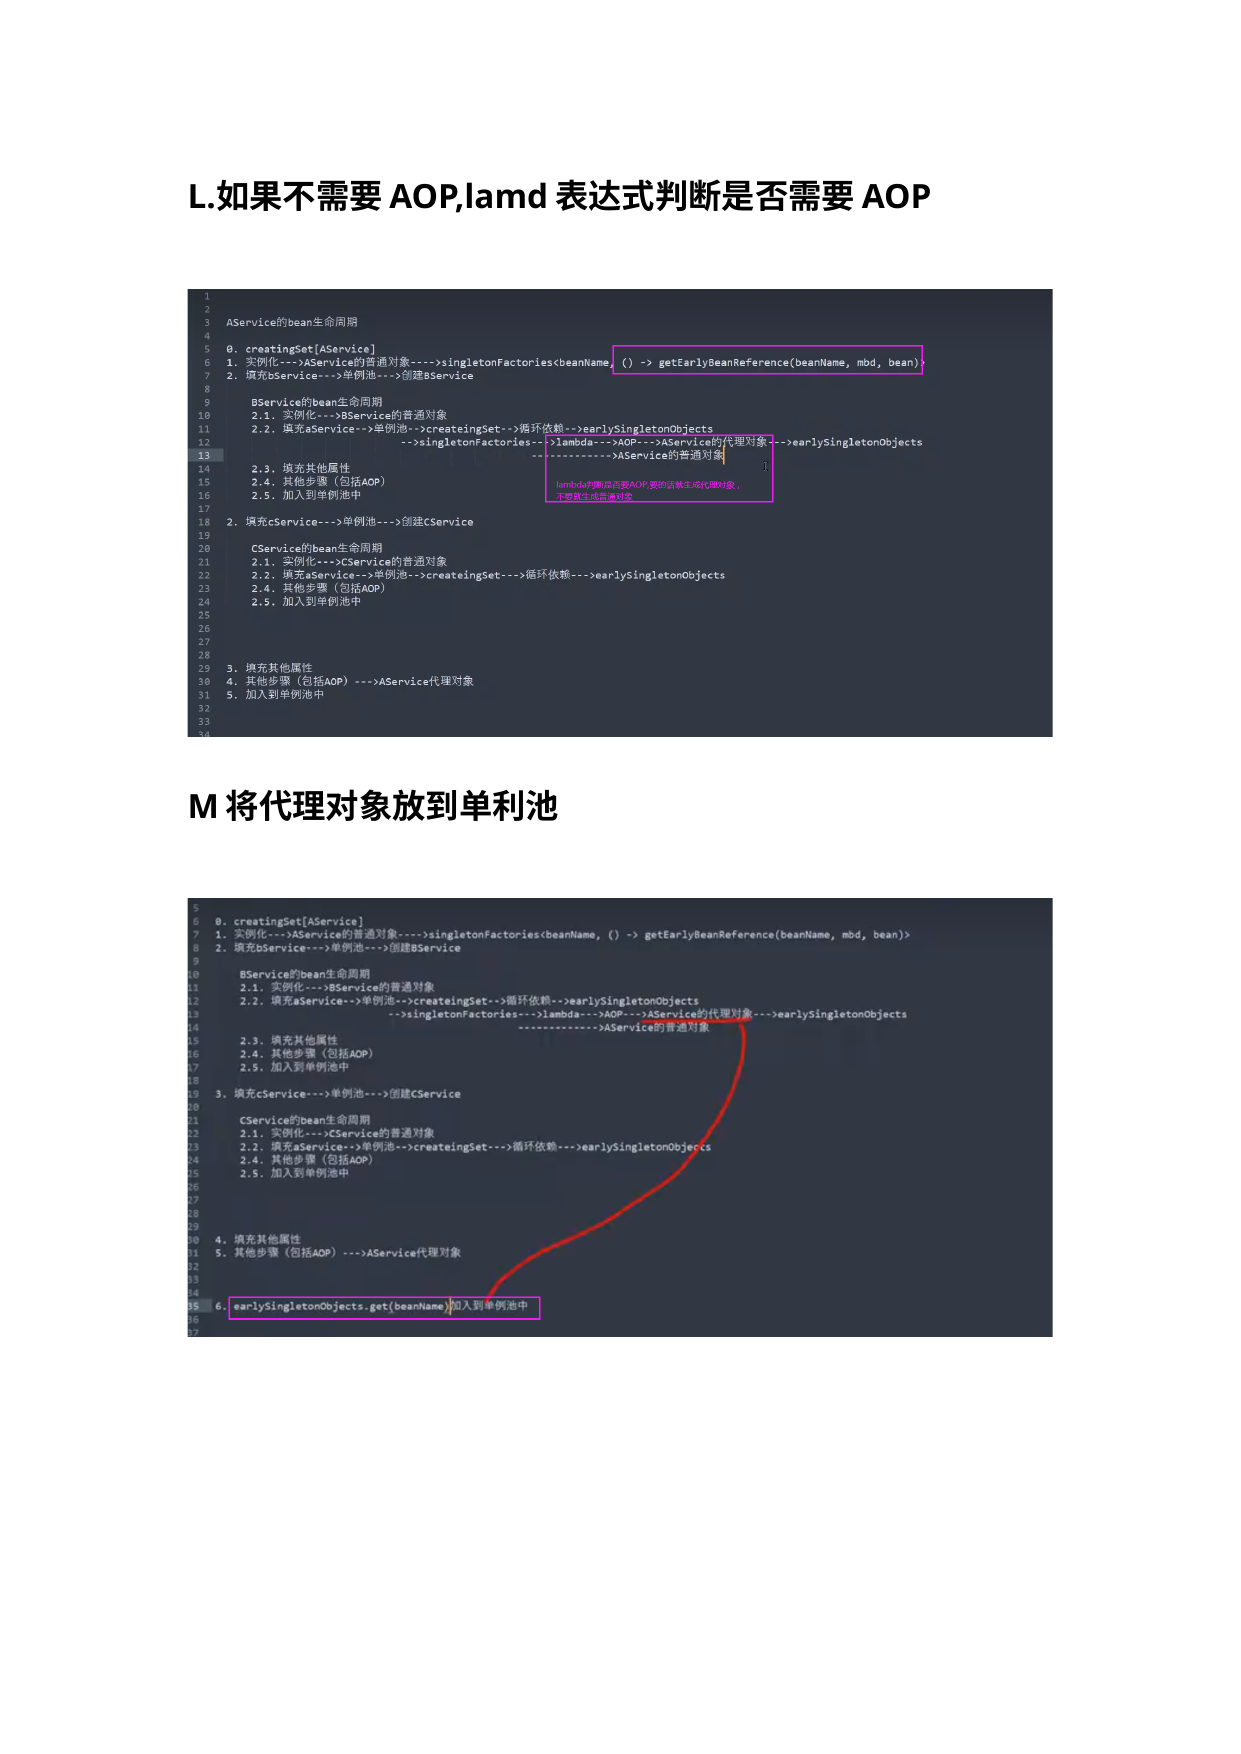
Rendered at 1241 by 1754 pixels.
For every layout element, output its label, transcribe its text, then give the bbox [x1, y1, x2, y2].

subtitle M将代理对象放到单利池 [187, 771, 1053, 836]
subtitle L.如果不需要AOP,lamd表达式判断是否需要AOP [187, 162, 1053, 227]
picture [187, 898, 1053, 1337]
picture [187, 289, 1053, 737]
